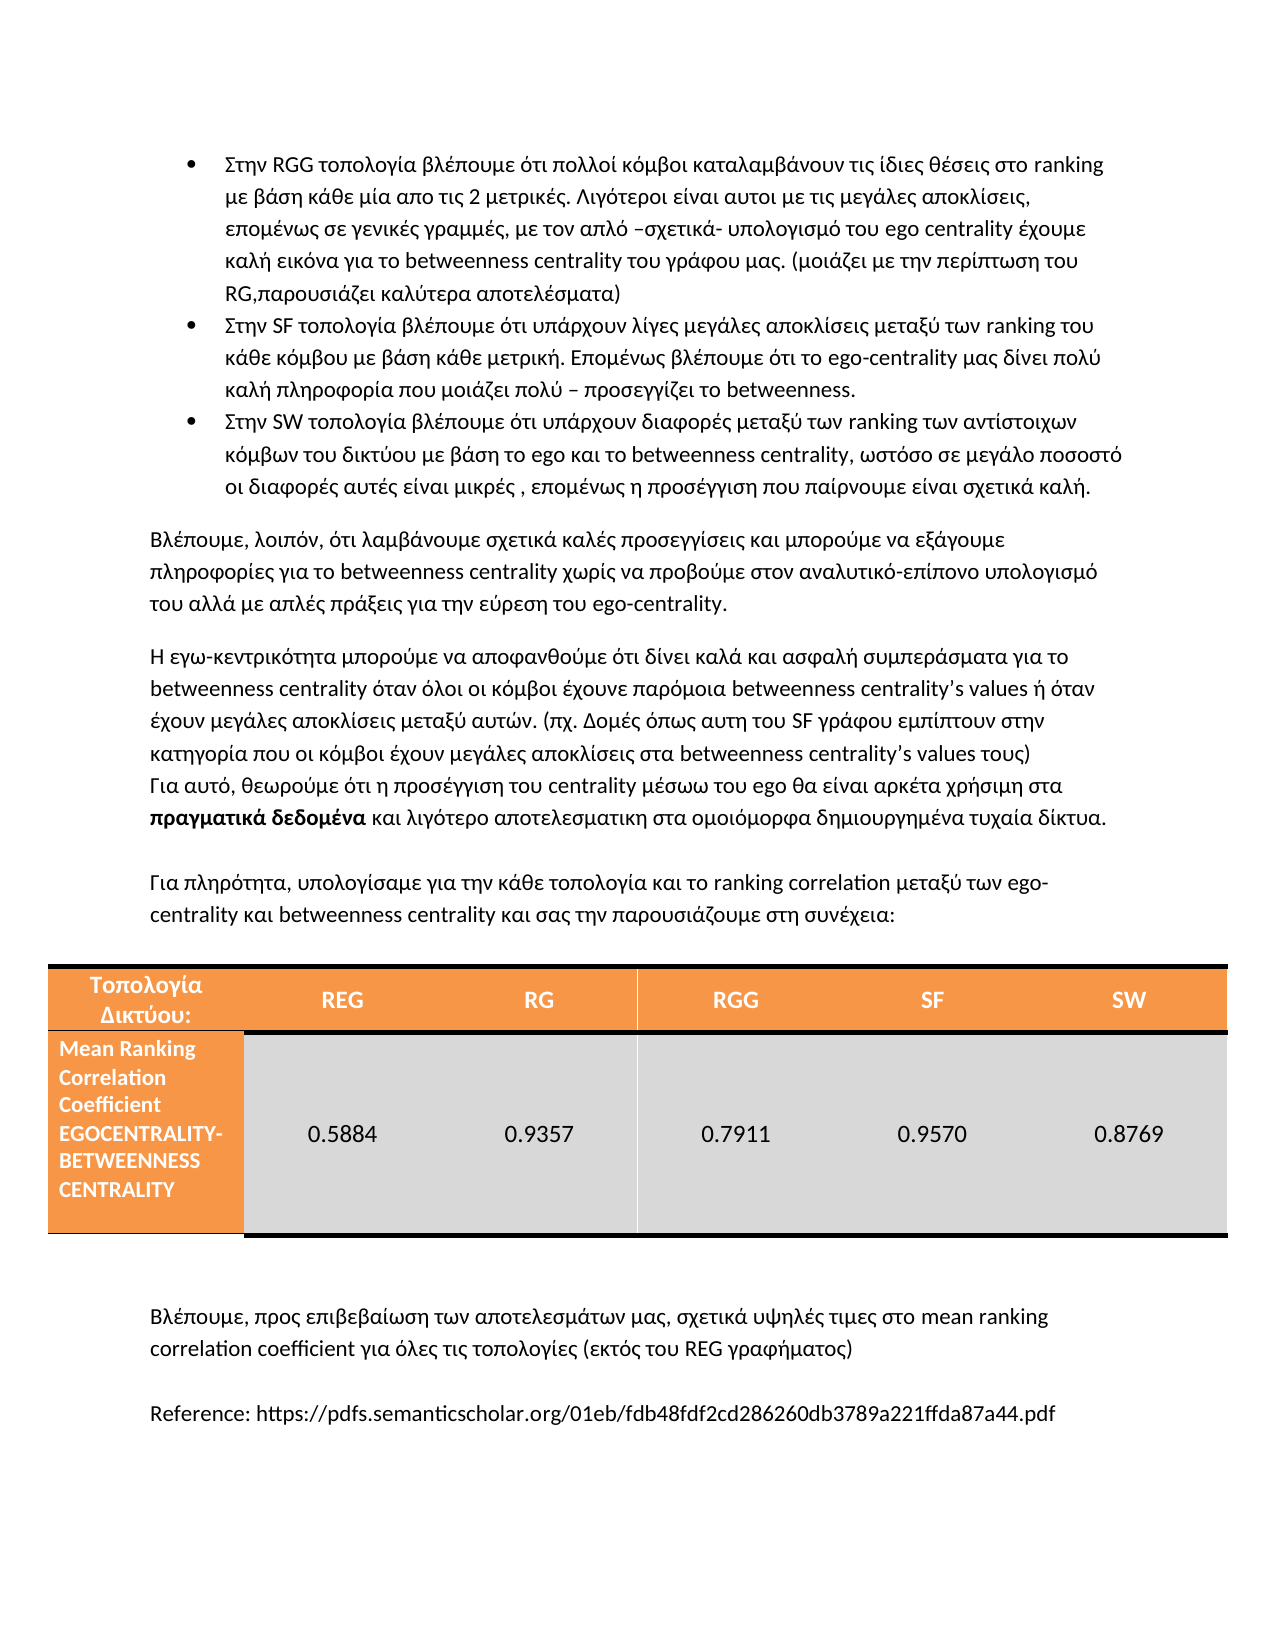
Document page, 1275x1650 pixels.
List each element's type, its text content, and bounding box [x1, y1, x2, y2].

list Στην SF τοπολογία βλέπουμε ότι υπάρχουν λίγες μεγάλες αποκλίσεις μεταξύ των ranking του κάθε κόμβου με βάση κάθε μετρική. Επομένως βλέπουμε ότι το ego-centrality μας δίνει πολύ καλή πληροφορία που μοιάζει πολύ – προσεγγίζει το betweenness. [187, 311, 1125, 403]
text Για πληρότητα, υπολογίσαμε για την κάθε τοπολογία και το ranking correlation μεταξύ των ego-centrality και betweenness centrality και σας την παρουσιάζουμε στη συνέχεια: [150, 868, 1125, 928]
text Βλέπουμε, προς επιβεβαίωση των αποτελεσμάτων μας, σχετικά υψηλές τιμες στο mean ranking correlation coefficient για όλες τις τοπολογίες (εκτός του REG γραφήματος) [150, 1302, 1125, 1362]
table_cell 0.9570 [834, 1035, 1031, 1233]
text Reference: https://pdfs.semanticscholar.org/01eb/fdb48fdf2cd286260db3789a221ffda87a44.pdf [150, 1399, 1125, 1427]
table_cell Mean Ranking Correlation Coefficient EGOCENTRALITY-BETWEENNESS CENTRALITY [48, 1031, 244, 1233]
list Στην SW τοπολογία βλέπουμε ότι υπάρχουν διαφορές μεταξύ των ranking των αντίστοιχων κόμβων του δικτύου με βάση το ego και το betweenness centrality, ωστόσο σε μεγάλο ποσοστό οι διαφορές αυτές είναι μικρές , επομένως η προσέγγιση που παίρνουμε είναι σχετικά καλή. [187, 407, 1125, 500]
table_header SF [834, 969, 1031, 1030]
table_cell 0.9357 [441, 1035, 637, 1233]
table_cell 0.8769 [1031, 1035, 1227, 1233]
table_header SW [1031, 969, 1227, 1030]
table_header RG [441, 969, 637, 1030]
table_header RGG [638, 969, 834, 1030]
list Στην RGG τοπολογία βλέπουμε ότι πολλοί κόμβοι καταλαμβάνουν τις ίδιες θέσεις στο ranking με βάση κάθε μία απο τις 2 μετρικές. Λιγότεροι είναι αυτοι με τις μεγάλες αποκλίσεις, επομένως σε γενικές γραμμές, με τον απλό –σχετικά- υπολογισμό του ego centrality έχουμε καλή εικόνα για το betweenness centrality του γράφου μας. (μοιάζει με την περίπτωση του RG,παρουσιάζει καλύτερα αποτελέσματα) [187, 150, 1125, 307]
text Για αυτό, θεωρούμε ότι η προσέγγιση του centrality μέσωω του ego θα είναι αρκέτα χρήσιμη στα πραγματικά δεδομένα και λιγότερο αποτελεσματικη στα ομοιόμορφα δημιουργημένα τυχαία δίκτυα. [150, 771, 1125, 831]
table_header Τοπολογία Δικτύου: [48, 969, 244, 1030]
text Βλέπουμε, λοιπόν, ότι λαμβάνουμε σχετικά καλές προσεγγίσεις και μπορούμε να εξάγουμε πληροφορίες για το betweenness centrality χωρίς να προβούμε στον αναλυτικό-επίπονο υπολογισμό του αλλά με απλές πράξεις για την εύρεση του ego-centrality. [150, 525, 1125, 617]
text Η εγω-κεντρικότητα μπορούμε να αποφανθούμε ότι δίνει καλά και ασφαλή συμπεράσματα για το betweenness centrality όταν όλοι οι κόμβοι έχουνε παρόμοια betweenness centrality’s values ή όταν έχουν μεγάλες αποκλίσεις μεταξύ αυτών. (πχ. Δομές όπως αυτη του SF γράφου εμπίπτουν στην κατηγορία που οι κόμβοι έχουν μεγάλες αποκλίσεις στα betweenness centrality’s values τους) [150, 642, 1125, 767]
table_cell 0.7911 [638, 1035, 834, 1233]
table_cell 0.5884 [244, 1035, 441, 1233]
table_header REG [244, 969, 441, 1030]
